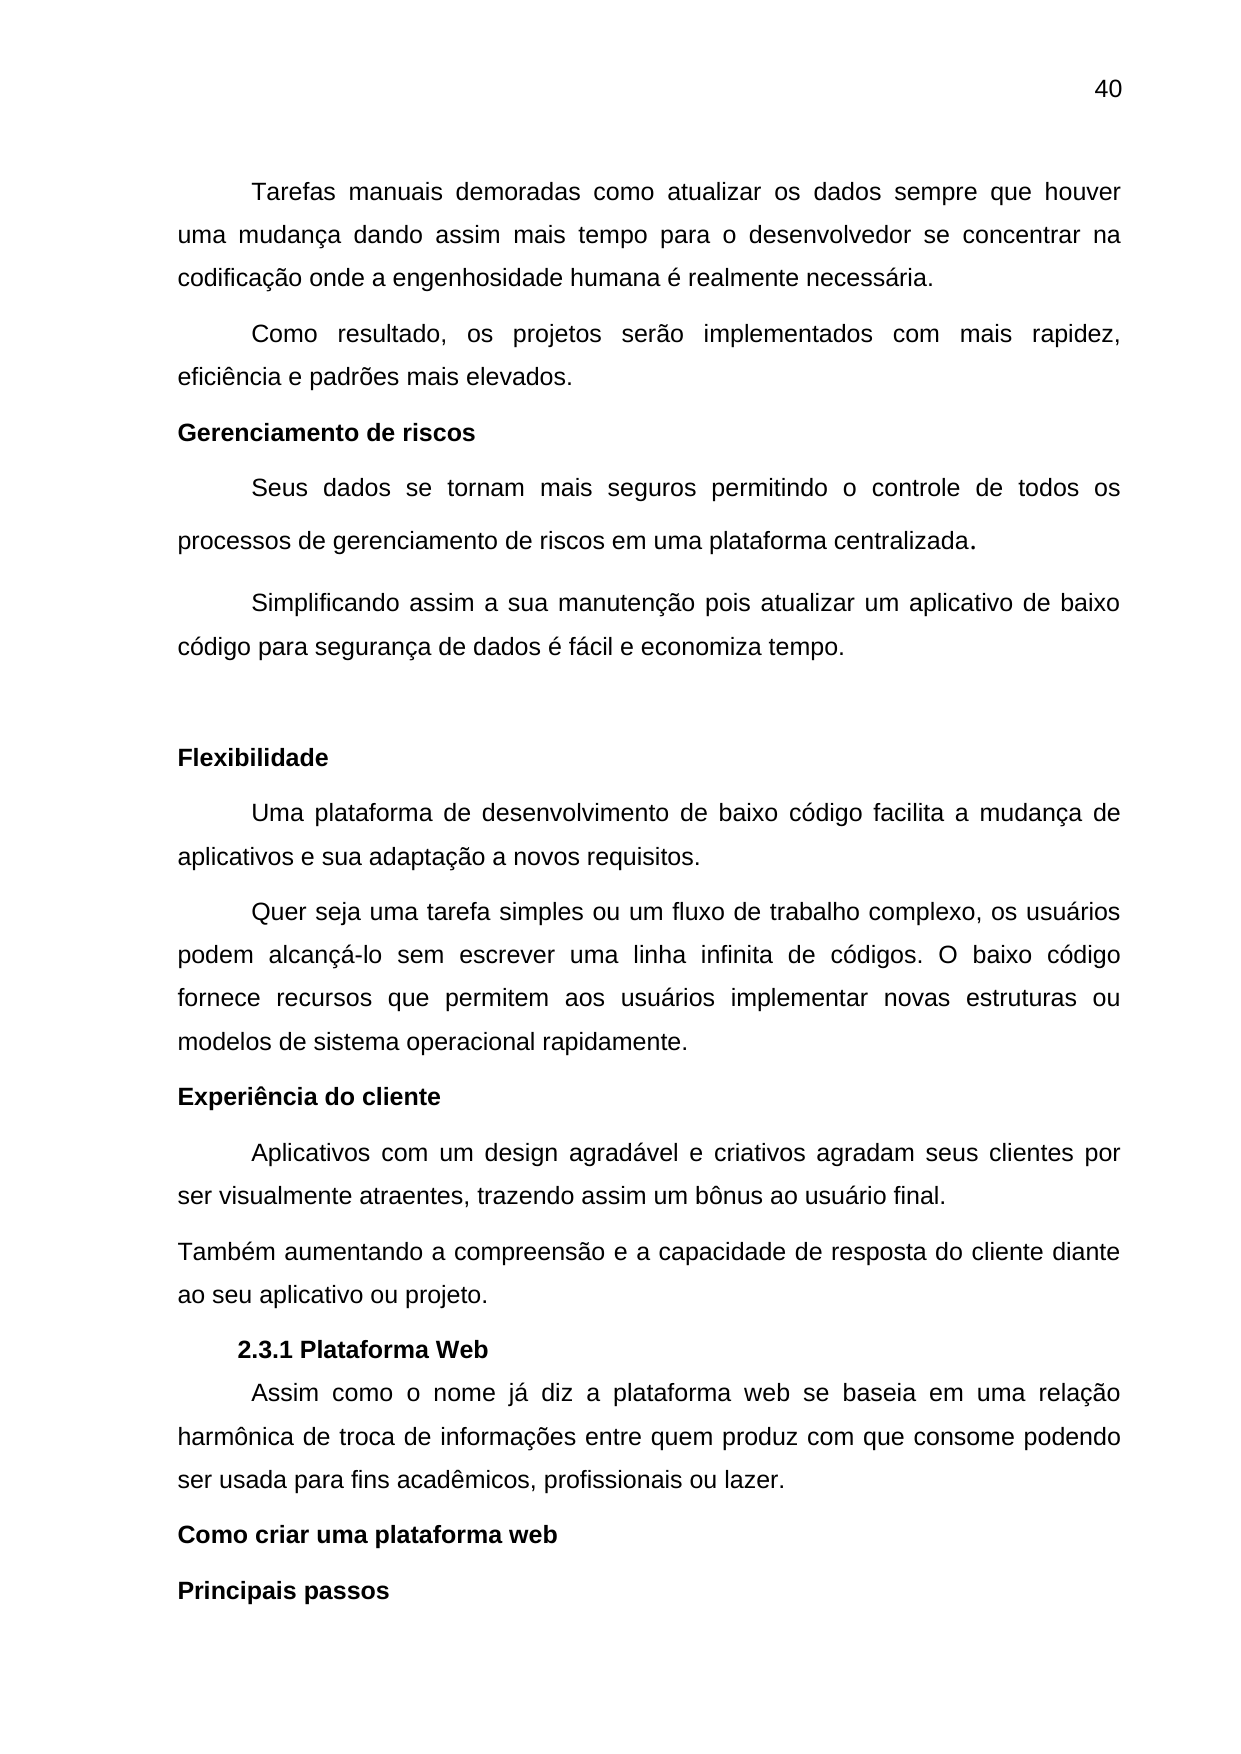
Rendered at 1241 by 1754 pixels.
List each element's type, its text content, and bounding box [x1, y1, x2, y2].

text Uma plataforma de desenvolvimento de baixo código facilita a mudança de aplicativos e sua adaptação a novos requisitos. [177, 798, 1122, 870]
text Aplicativos com um design agradável e criativos agradam seus clientes por ser visualmente atraentes, trazendo assim um bônus ao usuário final. [177, 1138, 1122, 1210]
text 2.3.1 Plataforma Web [237, 1335, 1122, 1364]
text Simplificando assim a sua manutenção pois atualizar um aplicativo de baixo código para segurança de dados é fácil e economiza tempo. [177, 588, 1122, 660]
text Flexibilidade [177, 743, 1122, 772]
text Como criar uma plataforma web [177, 1520, 1122, 1549]
text Como resultado, os projetos serão implementados com mais rapidez, eficiência e padrões mais elevados. [177, 319, 1122, 391]
text Seus dados se tornam mais seguros permitindo o controle de todos os processos de gerenciamento de riscos em uma plataforma centralizada. [177, 473, 1122, 557]
text Experiência do cliente [177, 1082, 1122, 1111]
text Também aumentando a compreensão e a capacidade de resposta do cliente diante ao seu aplicativo ou projeto. [177, 1237, 1122, 1308]
text Quer seja uma tarefa simples ou um fluxo de trabalho complexo, os usuários podem alcançá-lo sem escrever uma linha infinita de códigos. O baixo código fornece recursos que permitem aos usuários implementar novas estruturas ou modelos de sistema operacional rapidamente. [177, 897, 1122, 1055]
text Tarefas manuais demoradas como atualizar os dados sempre que houver uma mudança dando assim mais tempo para o desenvolvedor se concentrar na codificação onde a engenhosidade humana é realmente necessária. [177, 177, 1122, 292]
text Assim como o nome já diz a plataforma web se baseia em uma relação harmônica de troca de informações entre quem produz com que consome podendo ser usada para fins acadêmicos, profissionais ou lazer. [177, 1378, 1122, 1493]
text Principais passos [177, 1576, 1122, 1605]
text Gerenciamento de riscos [177, 418, 1122, 447]
